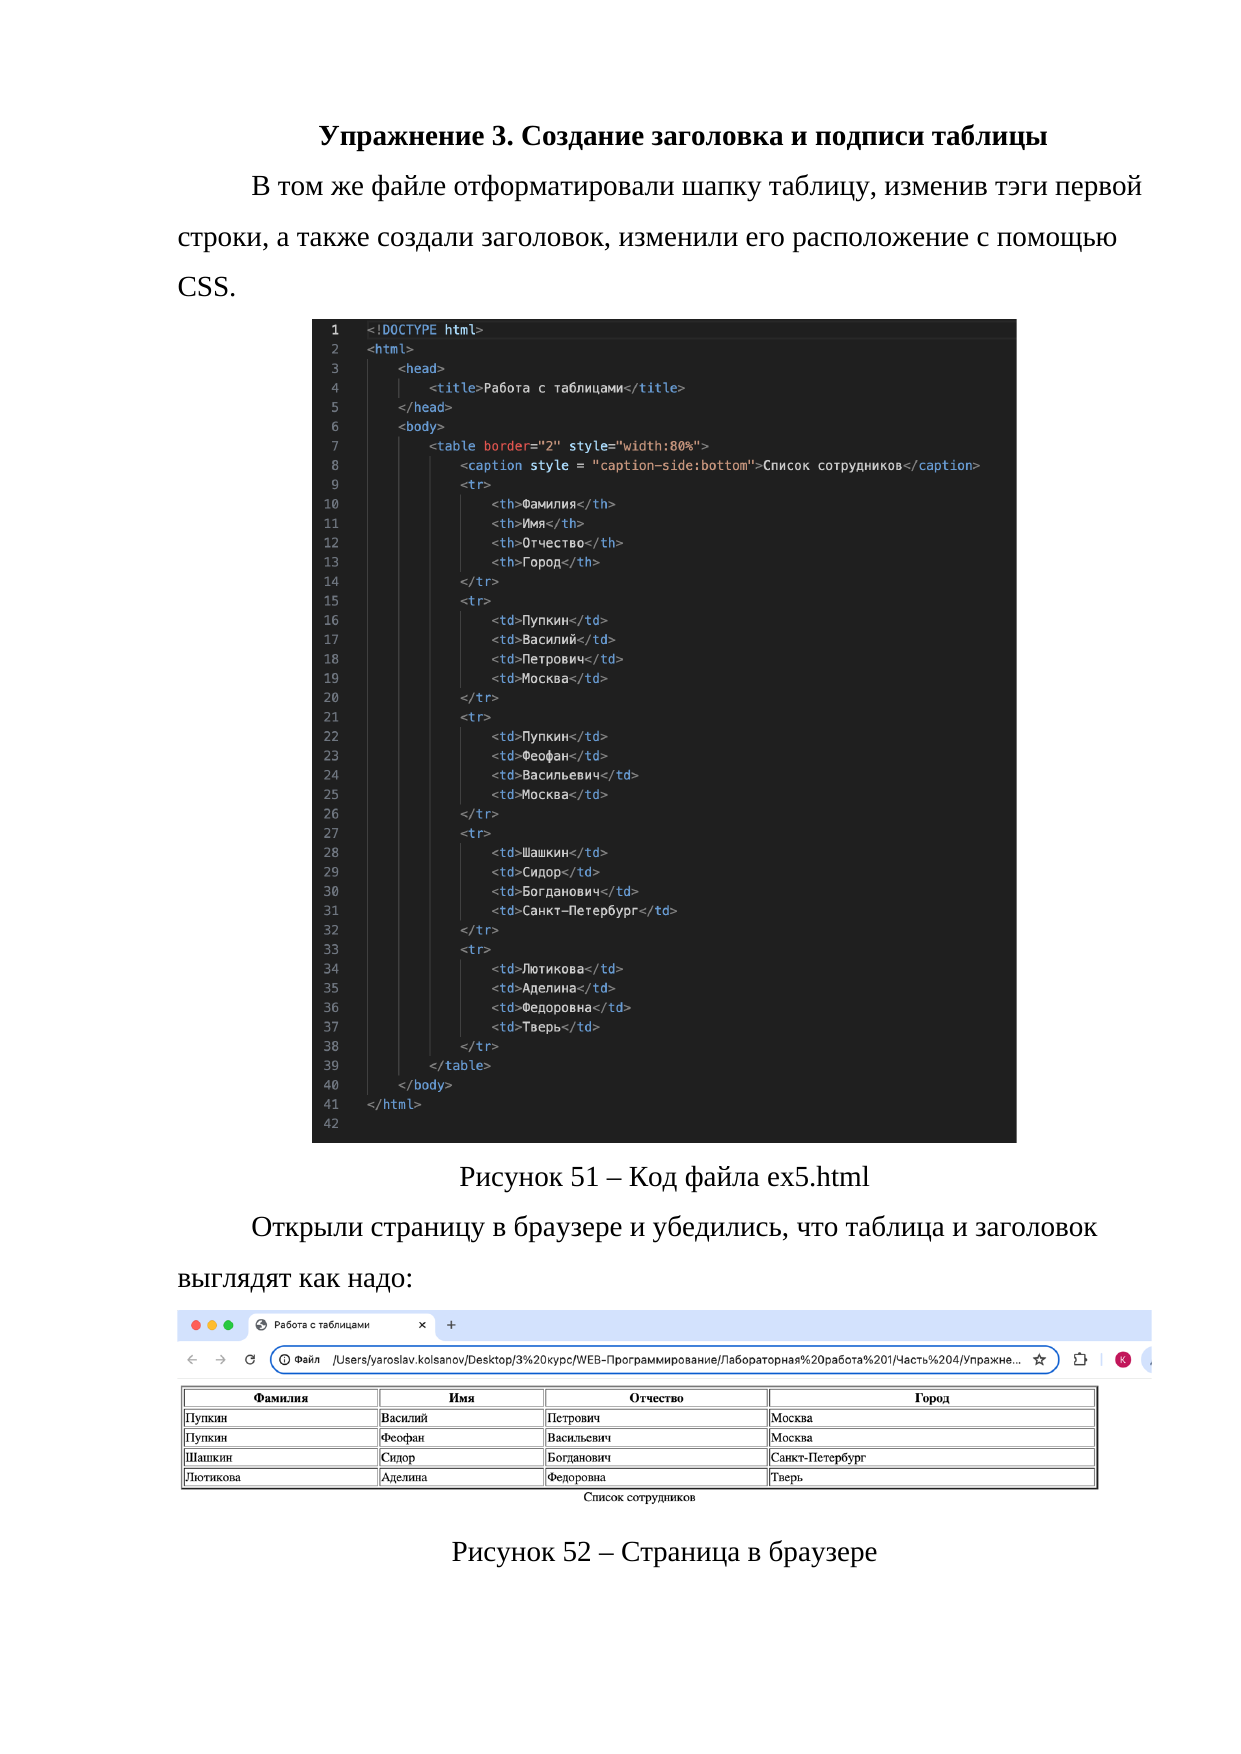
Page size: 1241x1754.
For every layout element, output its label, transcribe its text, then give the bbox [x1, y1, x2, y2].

text В том же файле отформатировали шапку таблицу, изменив тэги первой строки, а также создали заголовок, изменили его расположение с помощью CSS. [177, 168, 1152, 303]
text Упражнение 3. Создание заголовка и подписи таблицы [215, 118, 1152, 152]
picture [177, 1310, 1152, 1518]
picture [312, 319, 1017, 1143]
text Открыли страницу в браузере и убедились, что таблица и заголовок выглядят как надо: [177, 1209, 1152, 1293]
text Рисунок 51 – Код файла ex5.html [177, 1159, 1152, 1193]
text Рисунок 52 – Cтраница в браузере [177, 1534, 1152, 1568]
